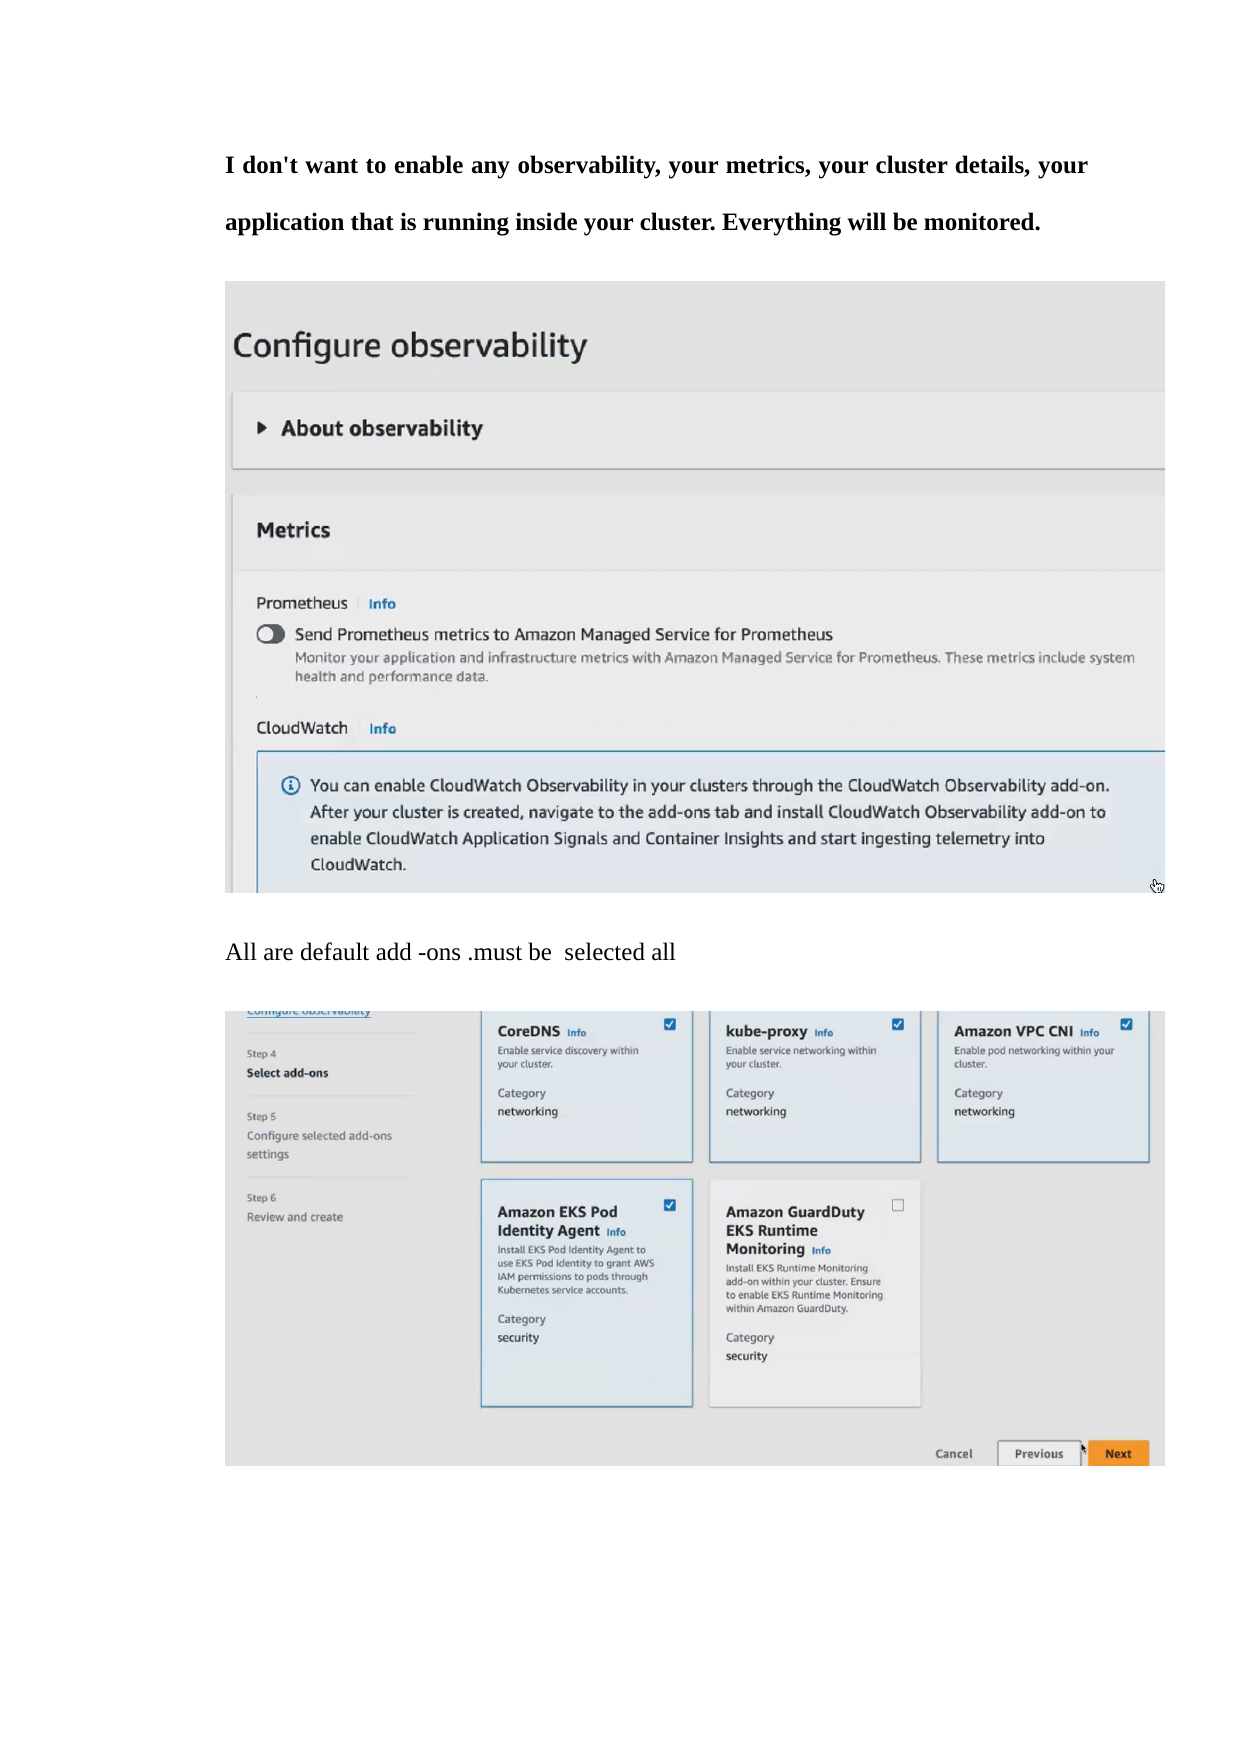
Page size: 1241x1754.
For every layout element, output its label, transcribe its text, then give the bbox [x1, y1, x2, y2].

picture [225, 1011, 1166, 1466]
text I don't want to enable any observability, your metrics, your cluster details, your application that is running inside your cluster. Everything will be monitored. [225, 150, 1090, 236]
text All are default add -ons .must be selected all [225, 937, 1090, 966]
picture [225, 281, 1166, 893]
